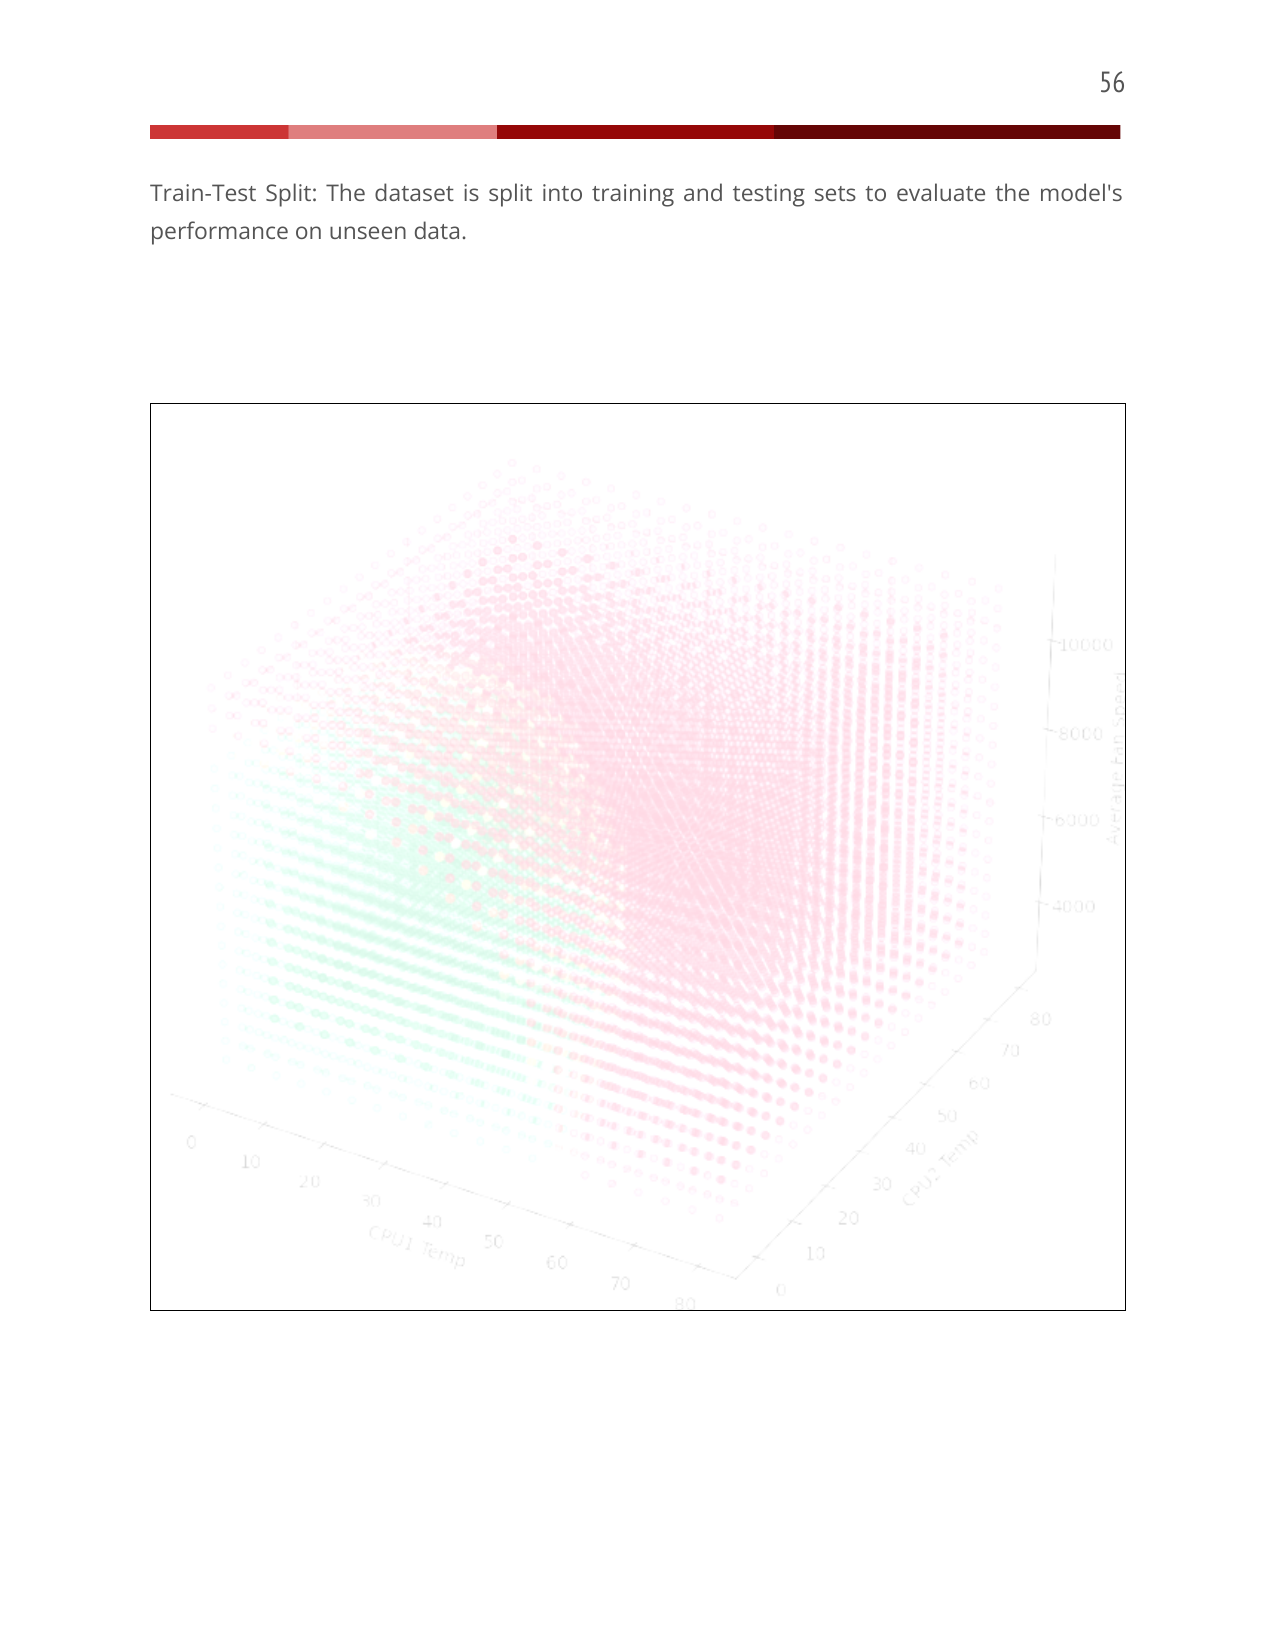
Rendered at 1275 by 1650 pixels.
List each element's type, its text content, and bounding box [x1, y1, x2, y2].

text Train-Test Split: The dataset is split into training and testing sets to evaluate the model's performance on unseen data. [150, 177, 1125, 246]
picture [150, 125, 1121, 139]
